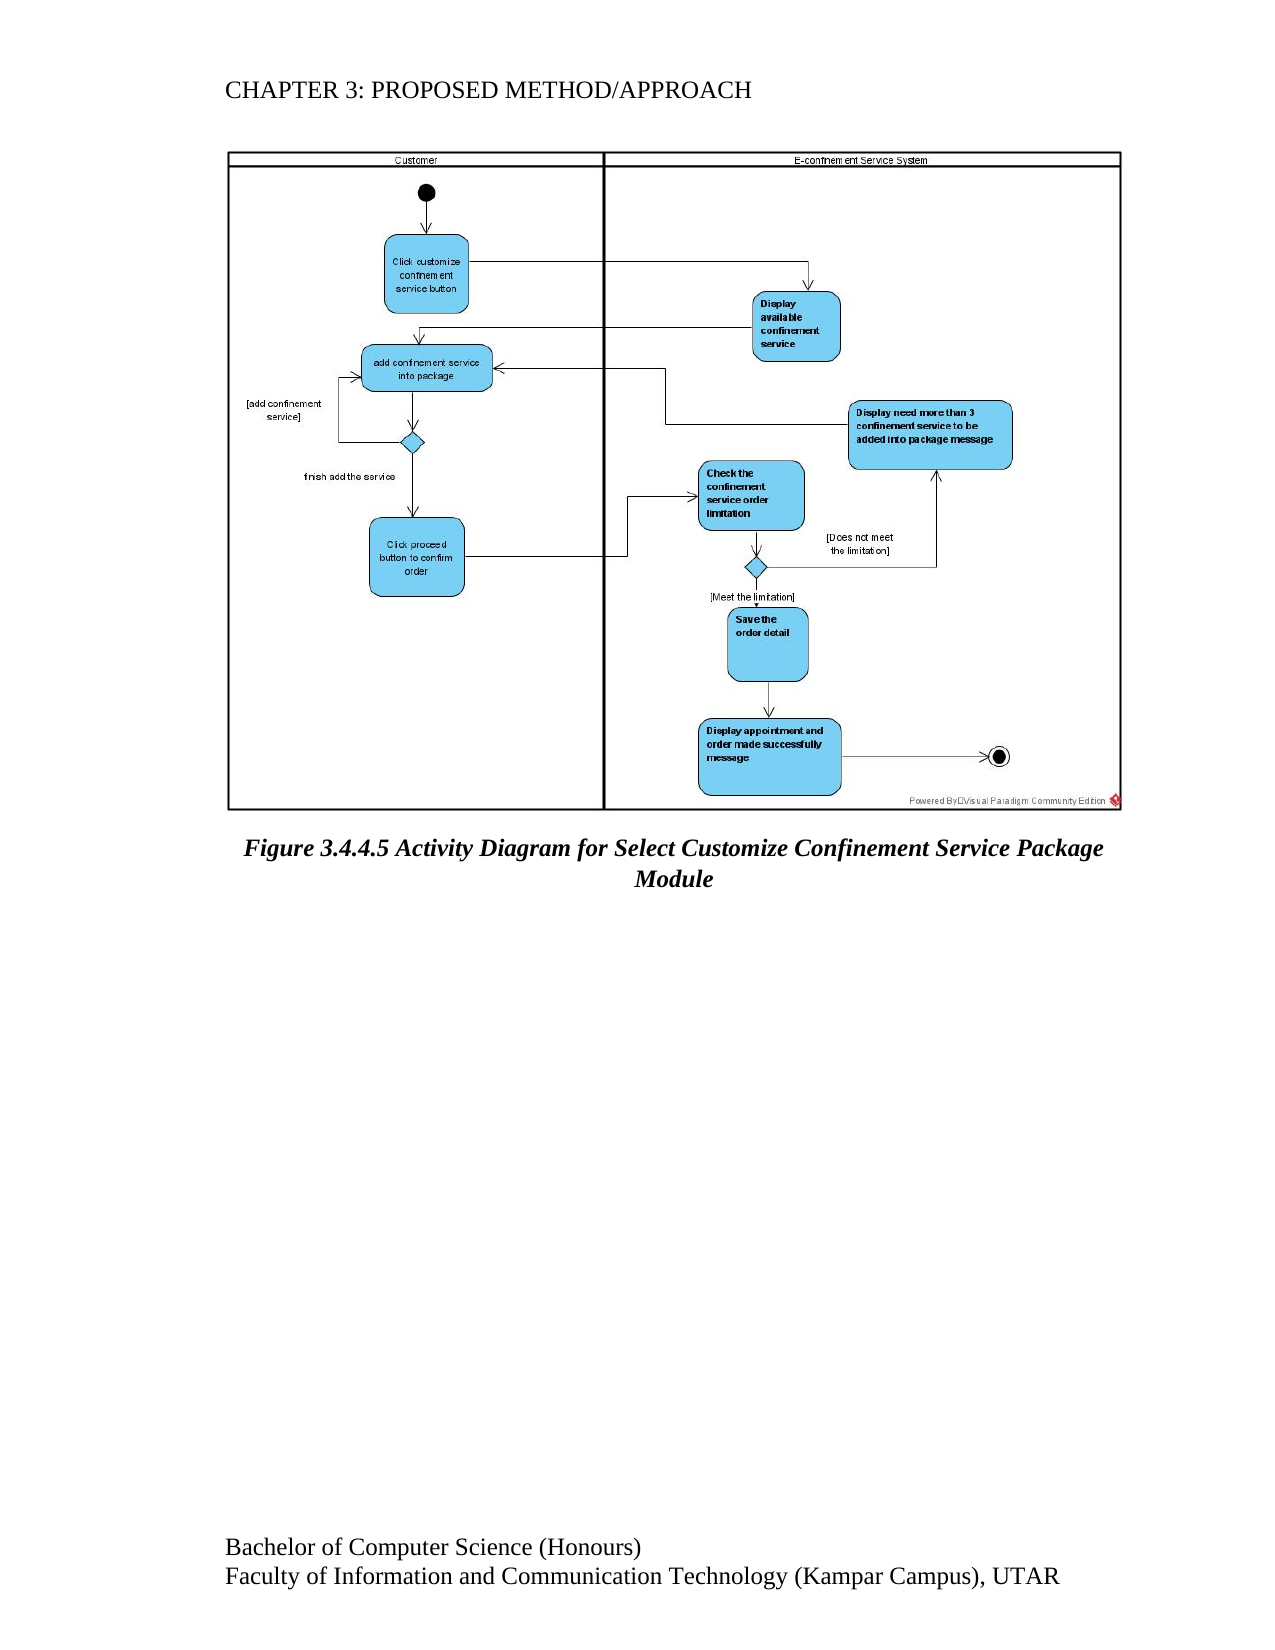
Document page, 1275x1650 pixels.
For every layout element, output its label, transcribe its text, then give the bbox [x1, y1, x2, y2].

text Figure 3.4.4.5 Activity Diagram for Select Customize Confinement Service Package Module [225, 833, 1125, 892]
picture [225, 150, 1125, 814]
